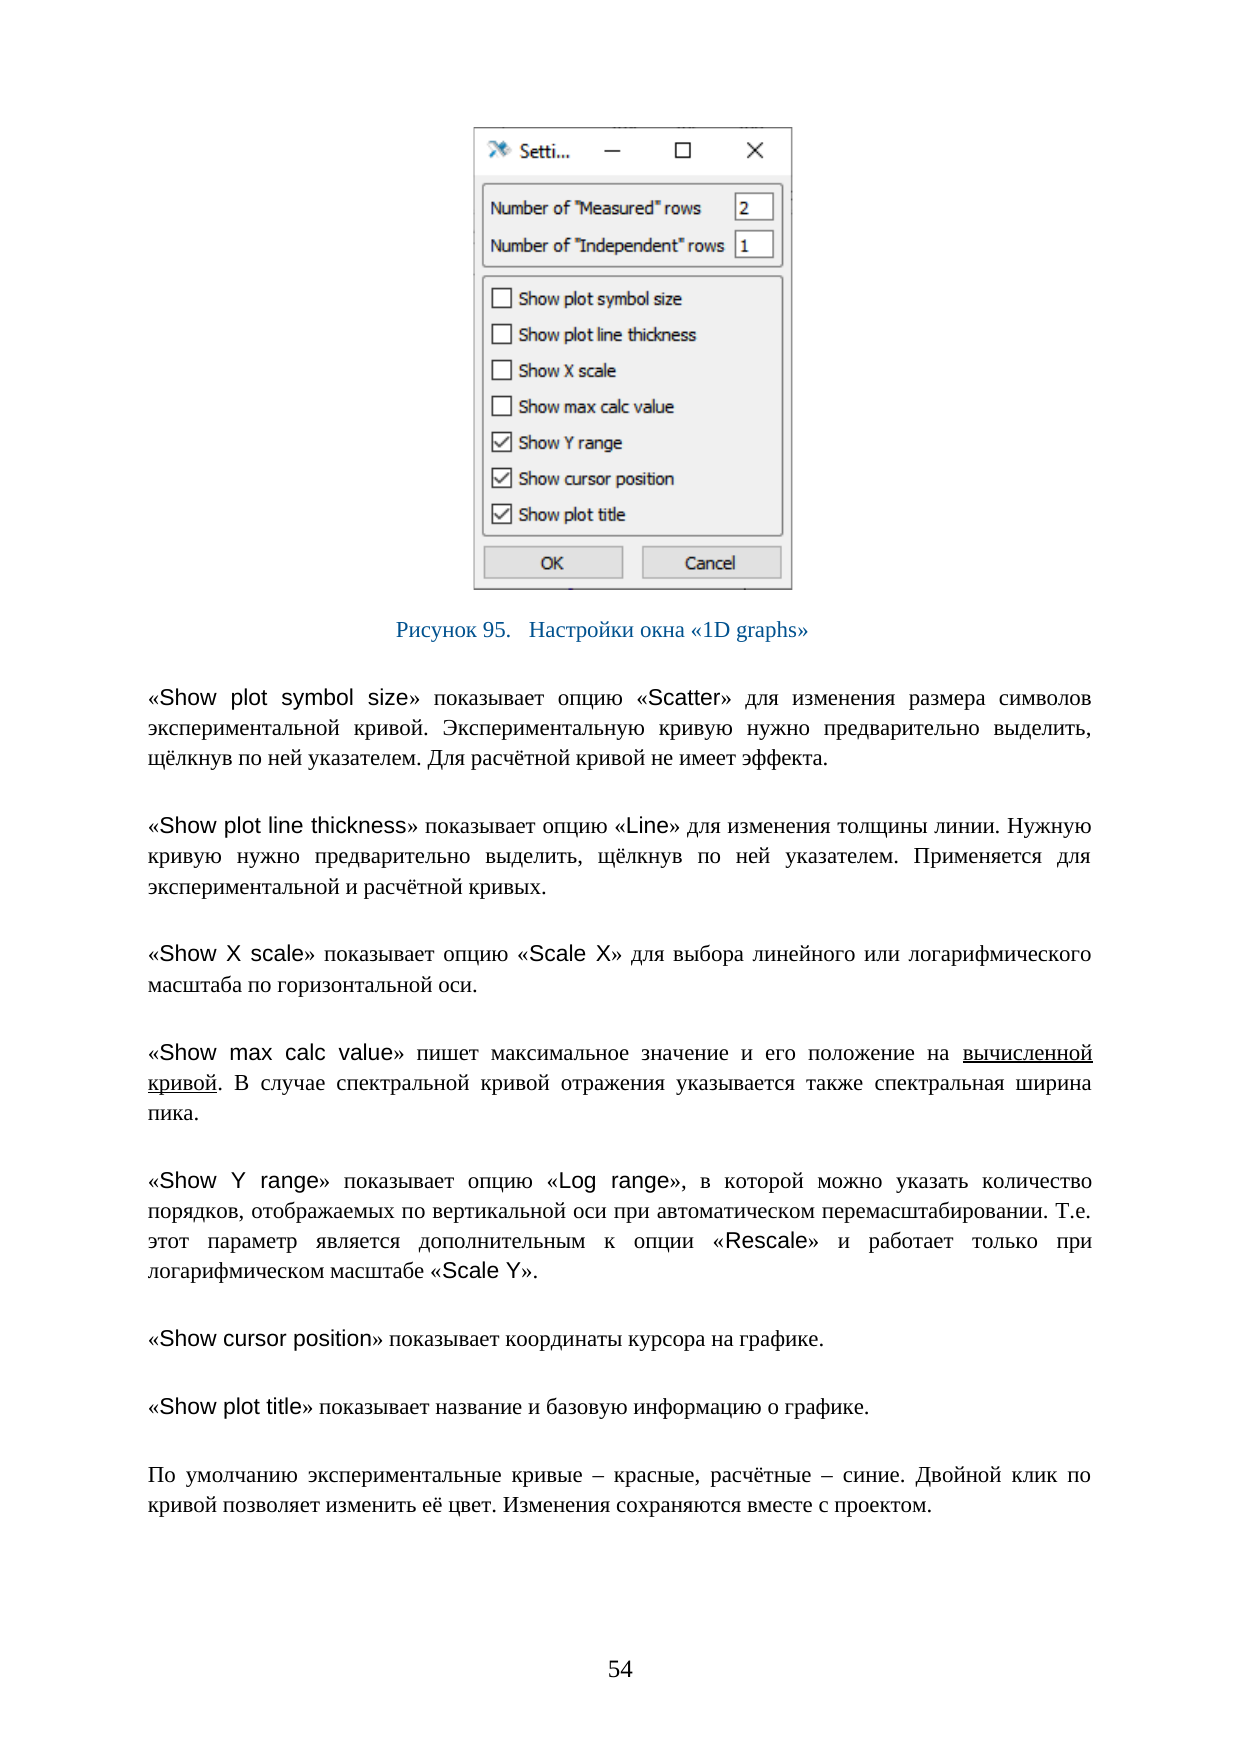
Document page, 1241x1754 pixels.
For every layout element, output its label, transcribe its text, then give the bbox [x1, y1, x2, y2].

text «Show cursor position» показывает координаты курсора на графике. [148, 1325, 1093, 1352]
text «Show Y range» показывает опцию «Log range», в которой можно указать количество порядков, отображаемых по вертикальной оси при автоматическом перемасштабировании. Т.е. этот параметр является дополнительным к опции «Rescale» и работает только при логарифмическом масштабе «Scale Y». [148, 1167, 1093, 1284]
picture [473, 127, 793, 590]
text «Show X scale» показывает опцию «Scale X» для выбора линейного или логарифмического масштаба по горизонтальной оси. [148, 940, 1093, 997]
text «Show max calc value» пишет максимальное значение и его положение на вычисленной кривой. В случае спектральной кривой отражения указывается также спектральная ширина пика. [148, 1038, 1093, 1125]
text «Show plot title» показывает название и базовую информацию о графике. [148, 1393, 1093, 1420]
text «Show plot line thickness» показывает опцию «Line» для изменения толщины линии. Нужную кривую нужно предварительно выделить, щёлкнув по ней указателем. Применяется для экспериментальной и расчётной кривых. [148, 812, 1093, 899]
text По умолчанию экспериментальные кривые – красные, расчётные – синие. Двойной клик по кривой позволяет изменить её цвет. Изменения сохраняются вместе с проектом. [148, 1461, 1093, 1518]
text «Show plot symbol size» показывает опцию «Scatter» для изменения размера символов экспериментальной кривой. Экспериментальную кривую нужно предварительно выделить, щёлкнув по ней указателем. Для расчётной кривой не имеет эффекта. [148, 684, 1093, 771]
